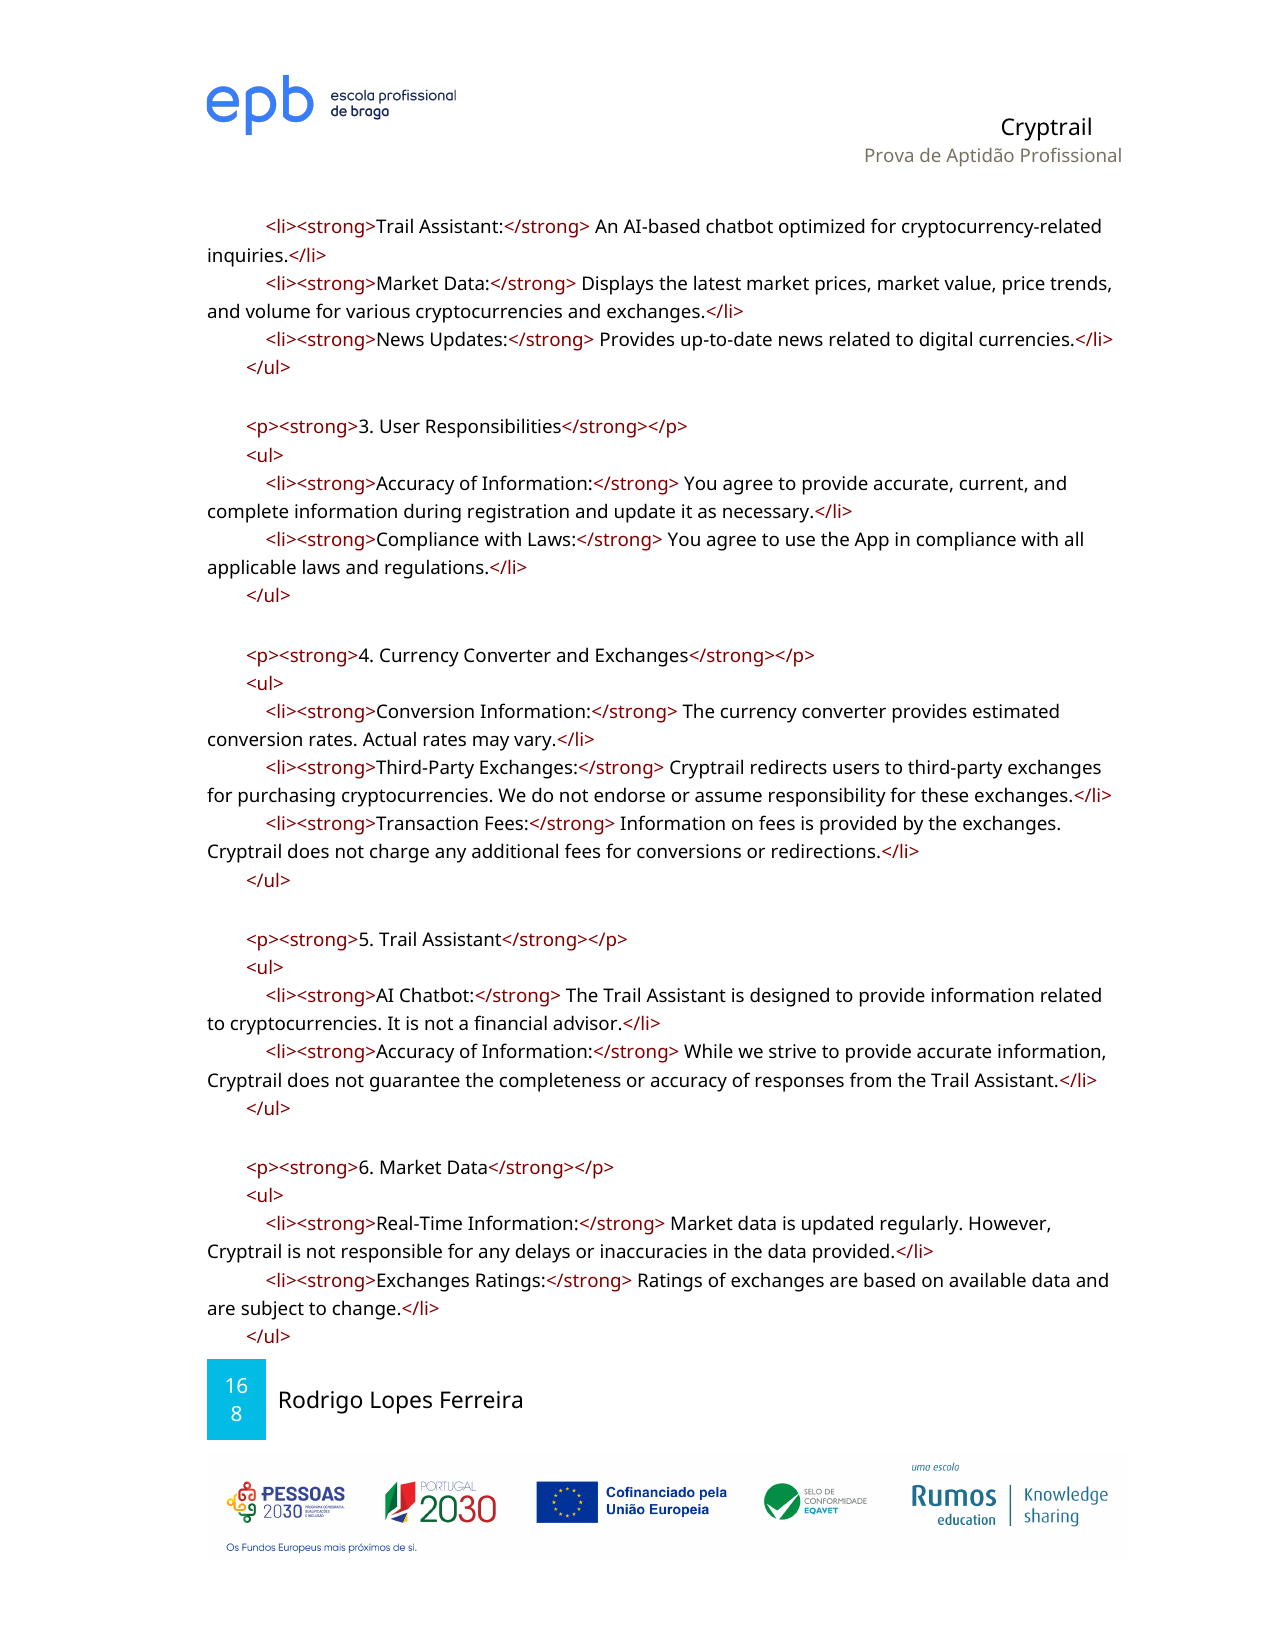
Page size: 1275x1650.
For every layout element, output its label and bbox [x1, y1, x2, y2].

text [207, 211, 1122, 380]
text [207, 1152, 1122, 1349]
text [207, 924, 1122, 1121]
picture [206, 75, 456, 135]
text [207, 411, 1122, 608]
picture [206, 1452, 1128, 1562]
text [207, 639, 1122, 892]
